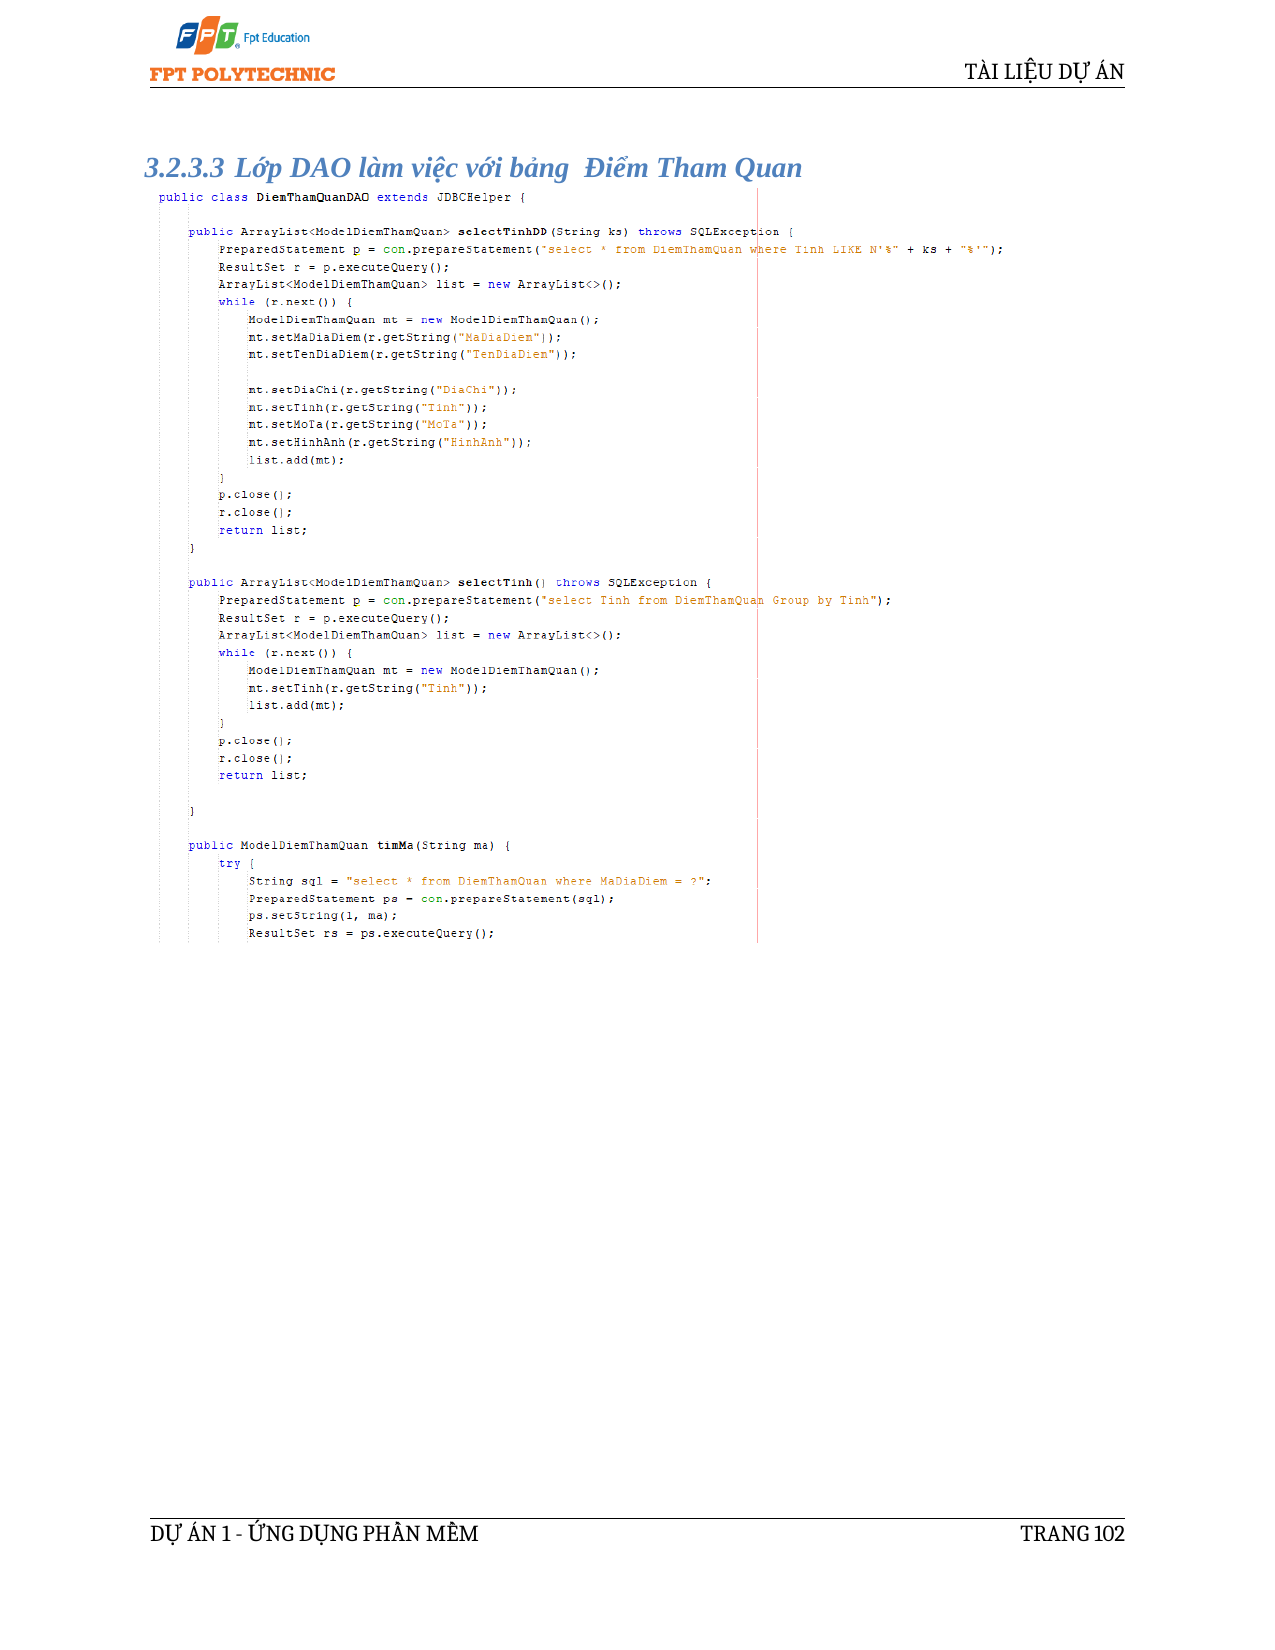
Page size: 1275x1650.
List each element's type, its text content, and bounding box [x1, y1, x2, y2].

subtitle Lớp DAO làm việc với bảng Điểm Tham Quan [144, 150, 1125, 183]
picture [150, 16, 337, 81]
picture [150, 188, 1125, 943]
